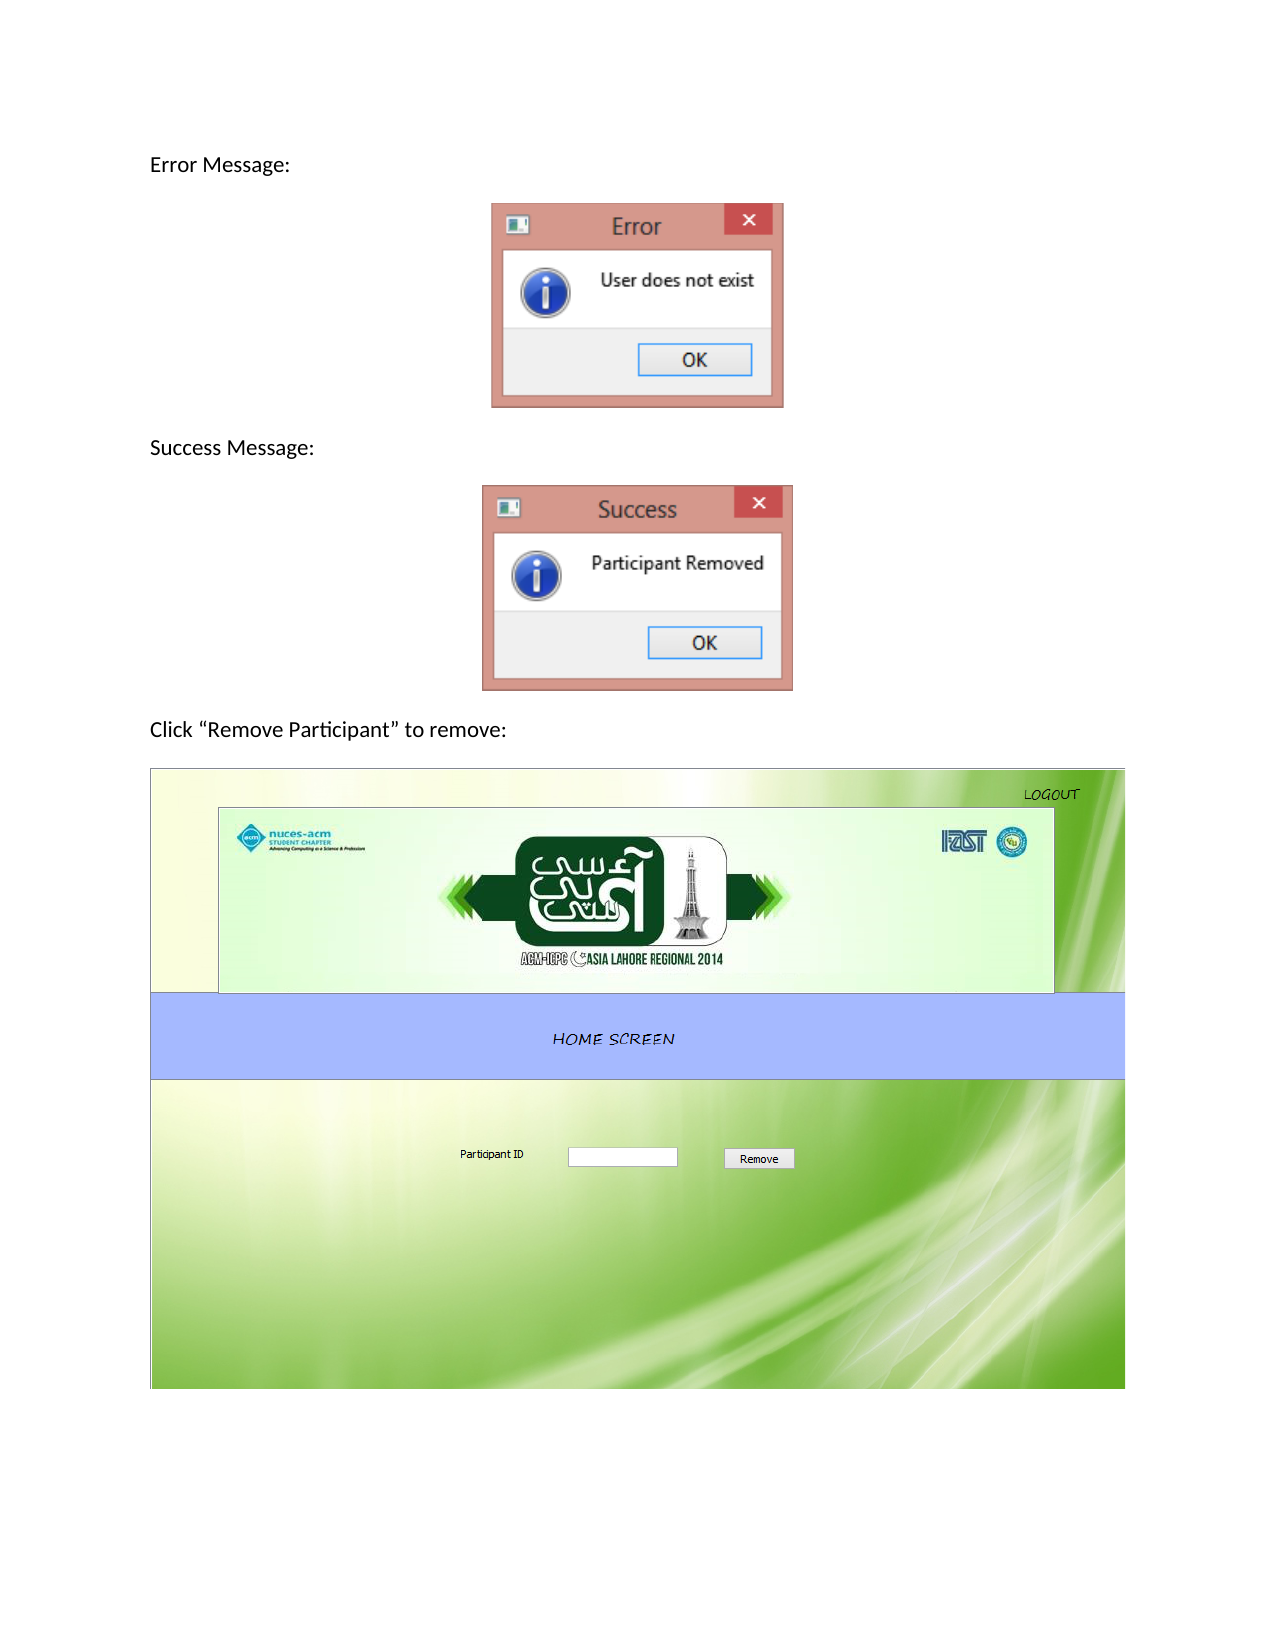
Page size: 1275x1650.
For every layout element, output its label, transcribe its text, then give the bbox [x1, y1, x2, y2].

text Click “Remove Participant” to remove: [150, 716, 1125, 744]
text Success Message: [150, 433, 1125, 461]
text Error Message: [150, 150, 1125, 178]
picture [491, 203, 784, 408]
picture [482, 485, 793, 691]
picture [150, 768, 1125, 1389]
